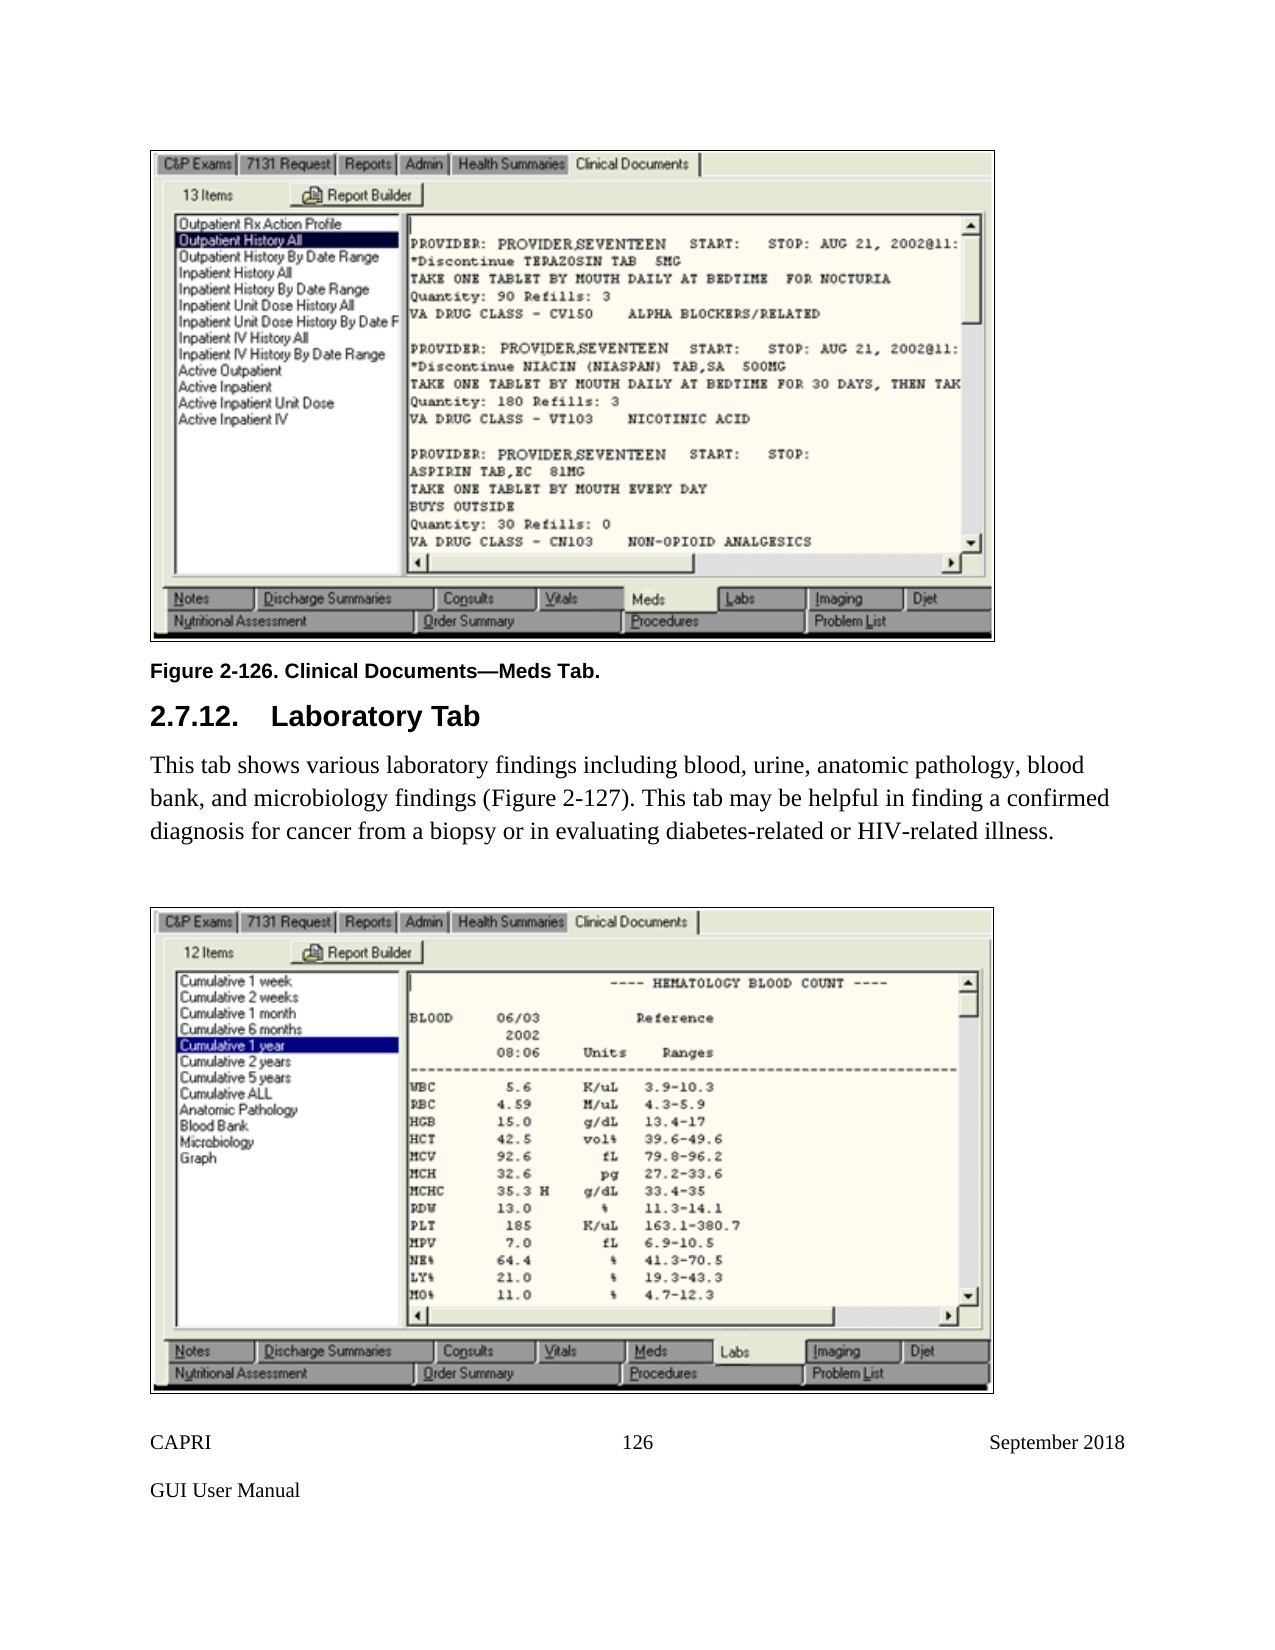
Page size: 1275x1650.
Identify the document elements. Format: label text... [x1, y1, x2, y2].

picture [151, 908, 993, 1393]
subtitle Laboratory Tab [150, 699, 1125, 732]
picture [151, 151, 994, 641]
